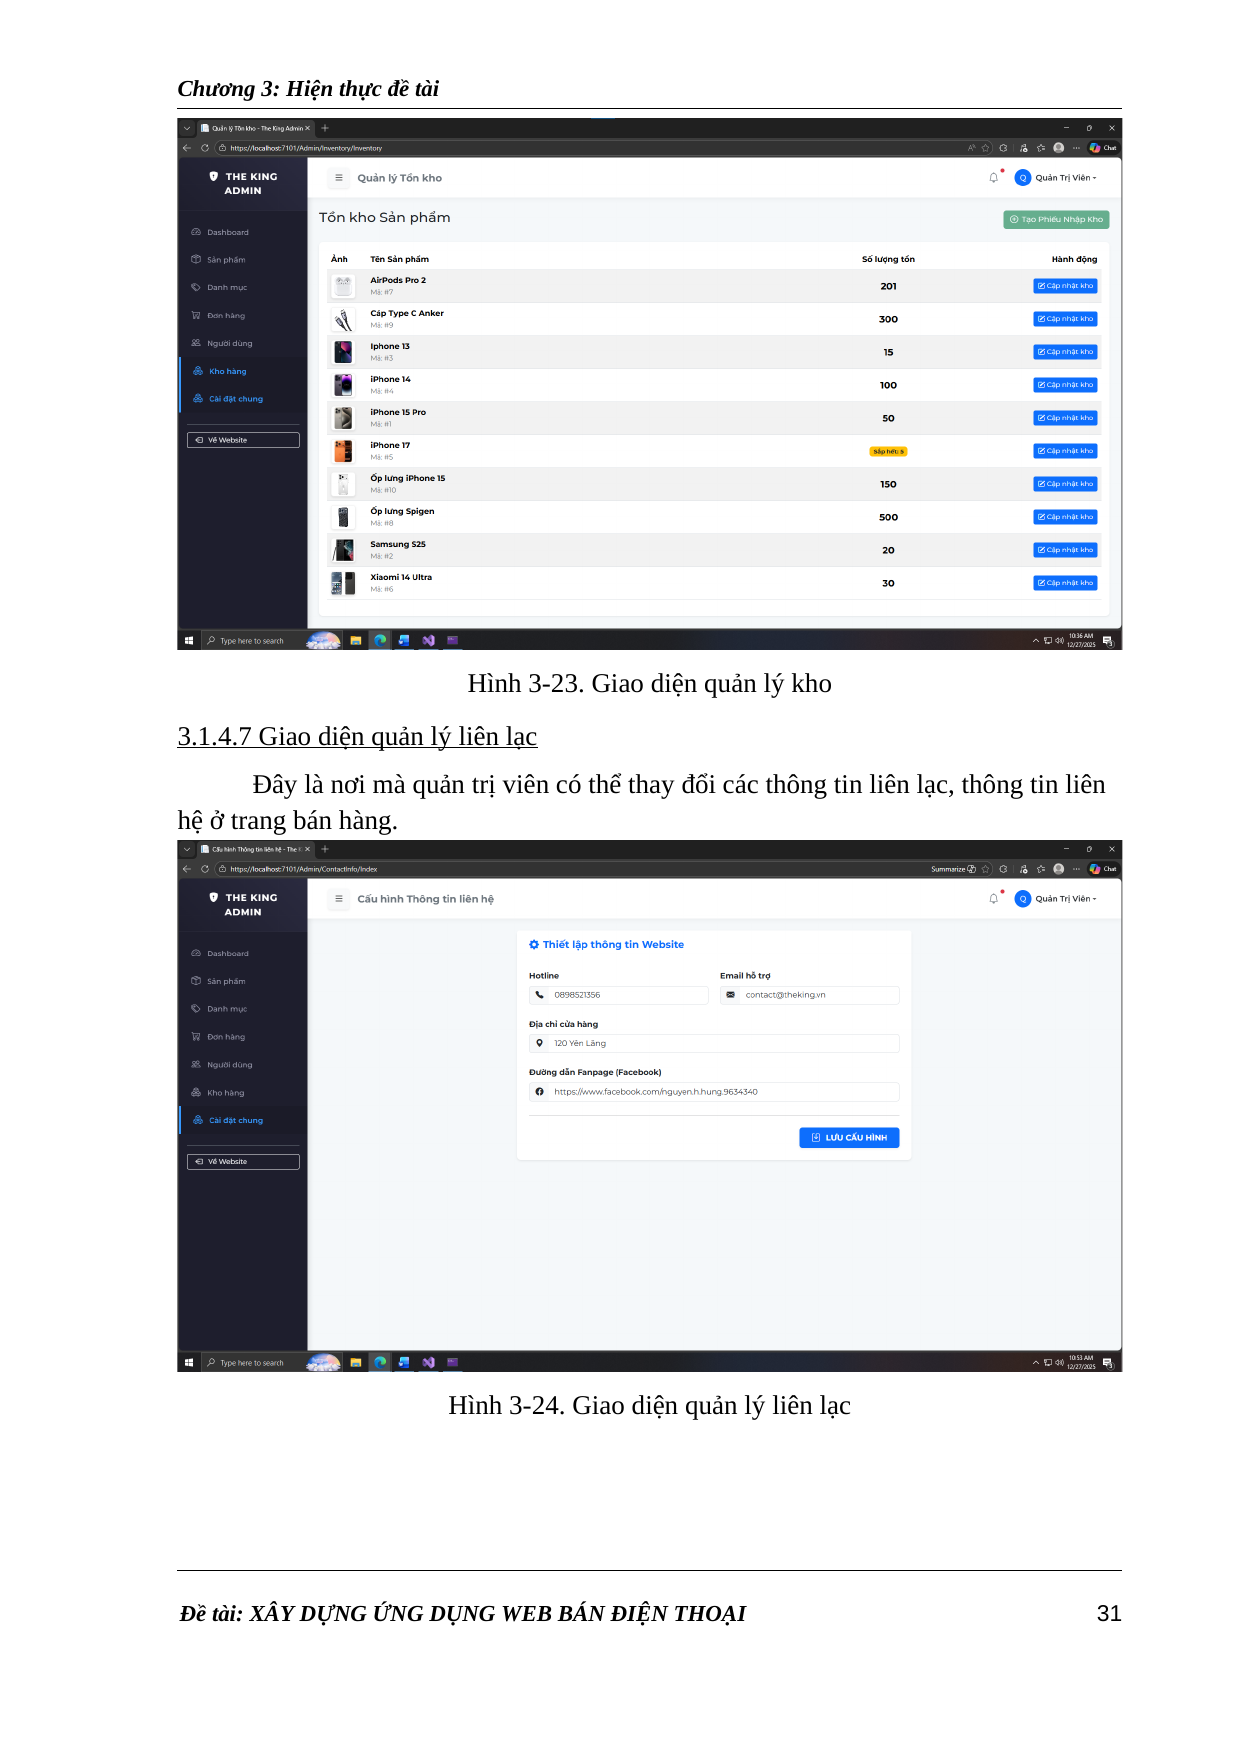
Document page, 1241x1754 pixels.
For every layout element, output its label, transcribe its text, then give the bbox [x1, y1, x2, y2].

text Hình 3-23. Giao diện quản lý kho [177, 667, 1122, 698]
text Hình 3-24. Giao diện quản lý liên lạc [177, 1389, 1122, 1420]
text 3.1.4.7 Giao diện quản lý liên lạc [177, 720, 1122, 751]
text Đây là nơi mà quản trị viên có thể thay đổi các thông tin liên lạc, thông tin liên hệ ở trang bán hàng. [177, 768, 1122, 835]
picture [177, 118, 1123, 650]
picture [177, 840, 1123, 1372]
